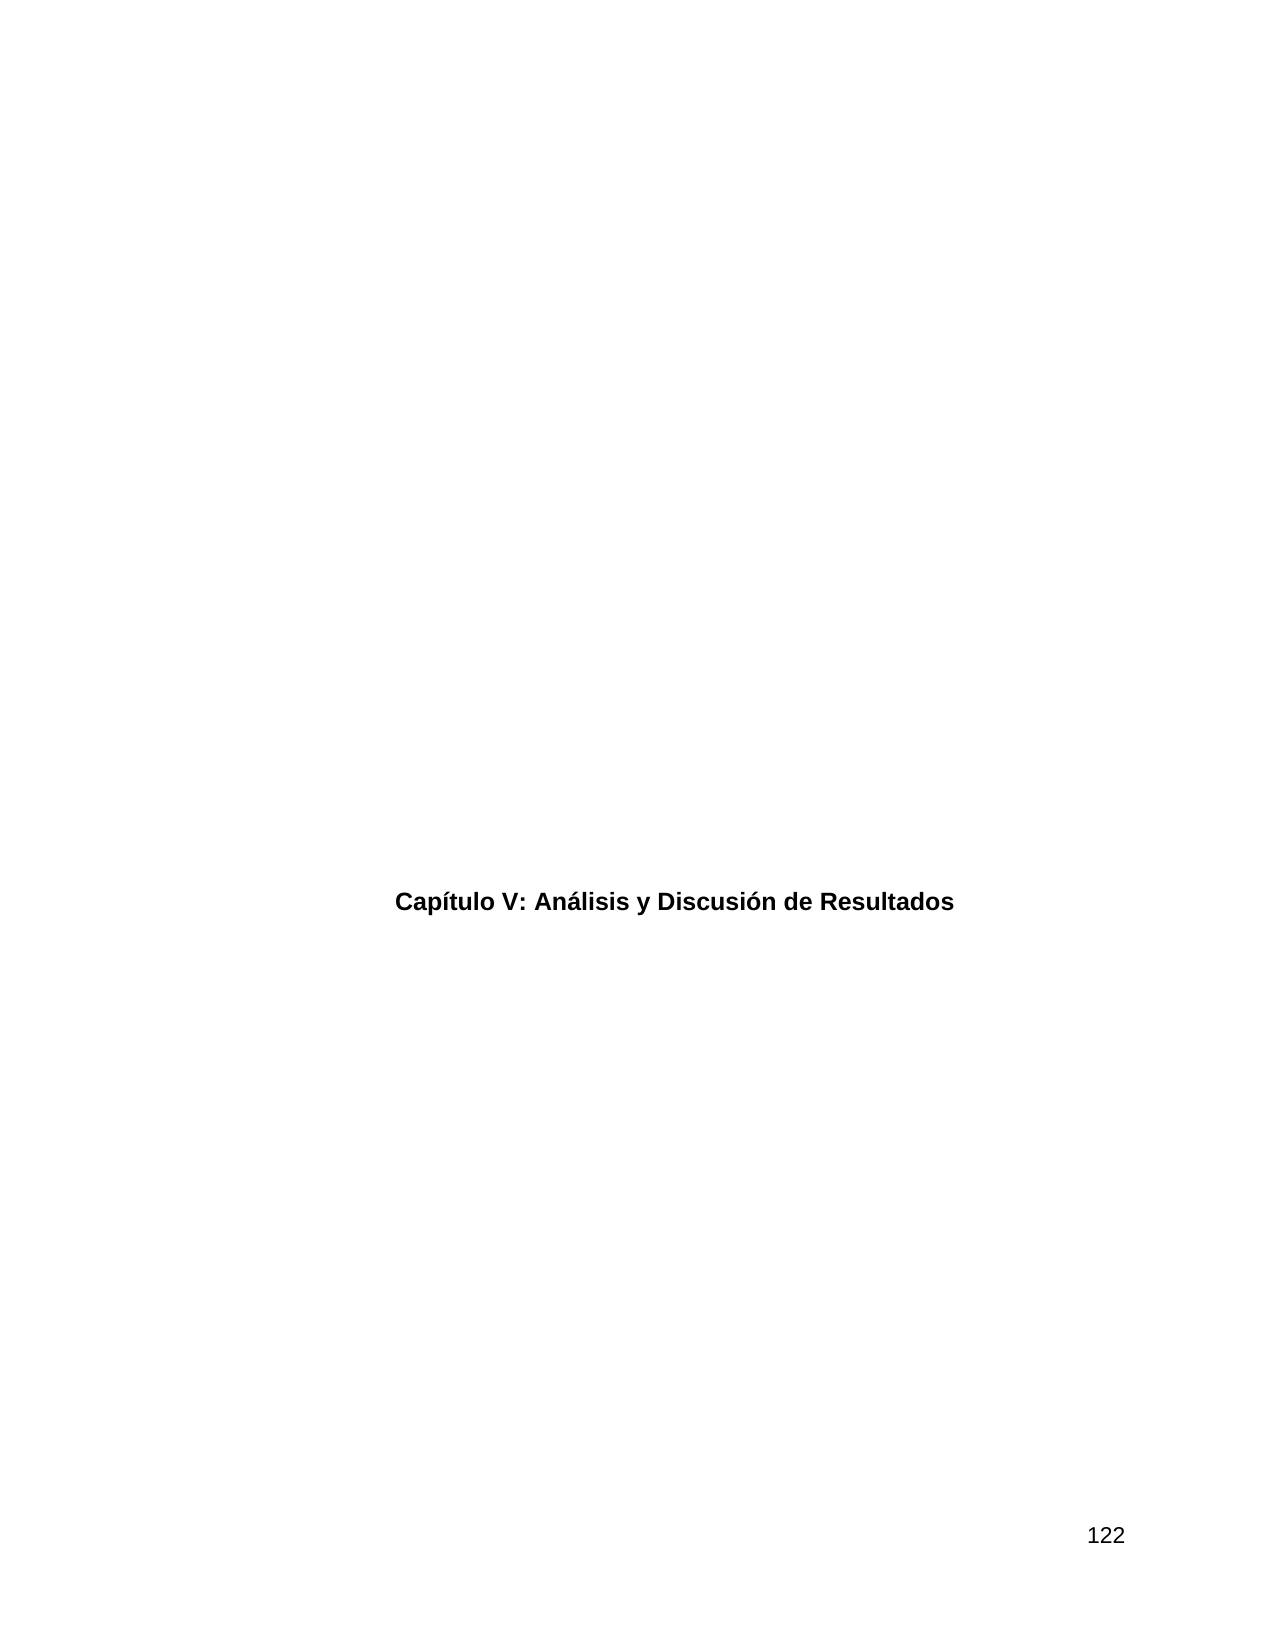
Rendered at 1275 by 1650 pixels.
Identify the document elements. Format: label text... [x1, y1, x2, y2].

subtitle Capítulo V: Análisis y Discusión de Resultados [225, 887, 1125, 915]
